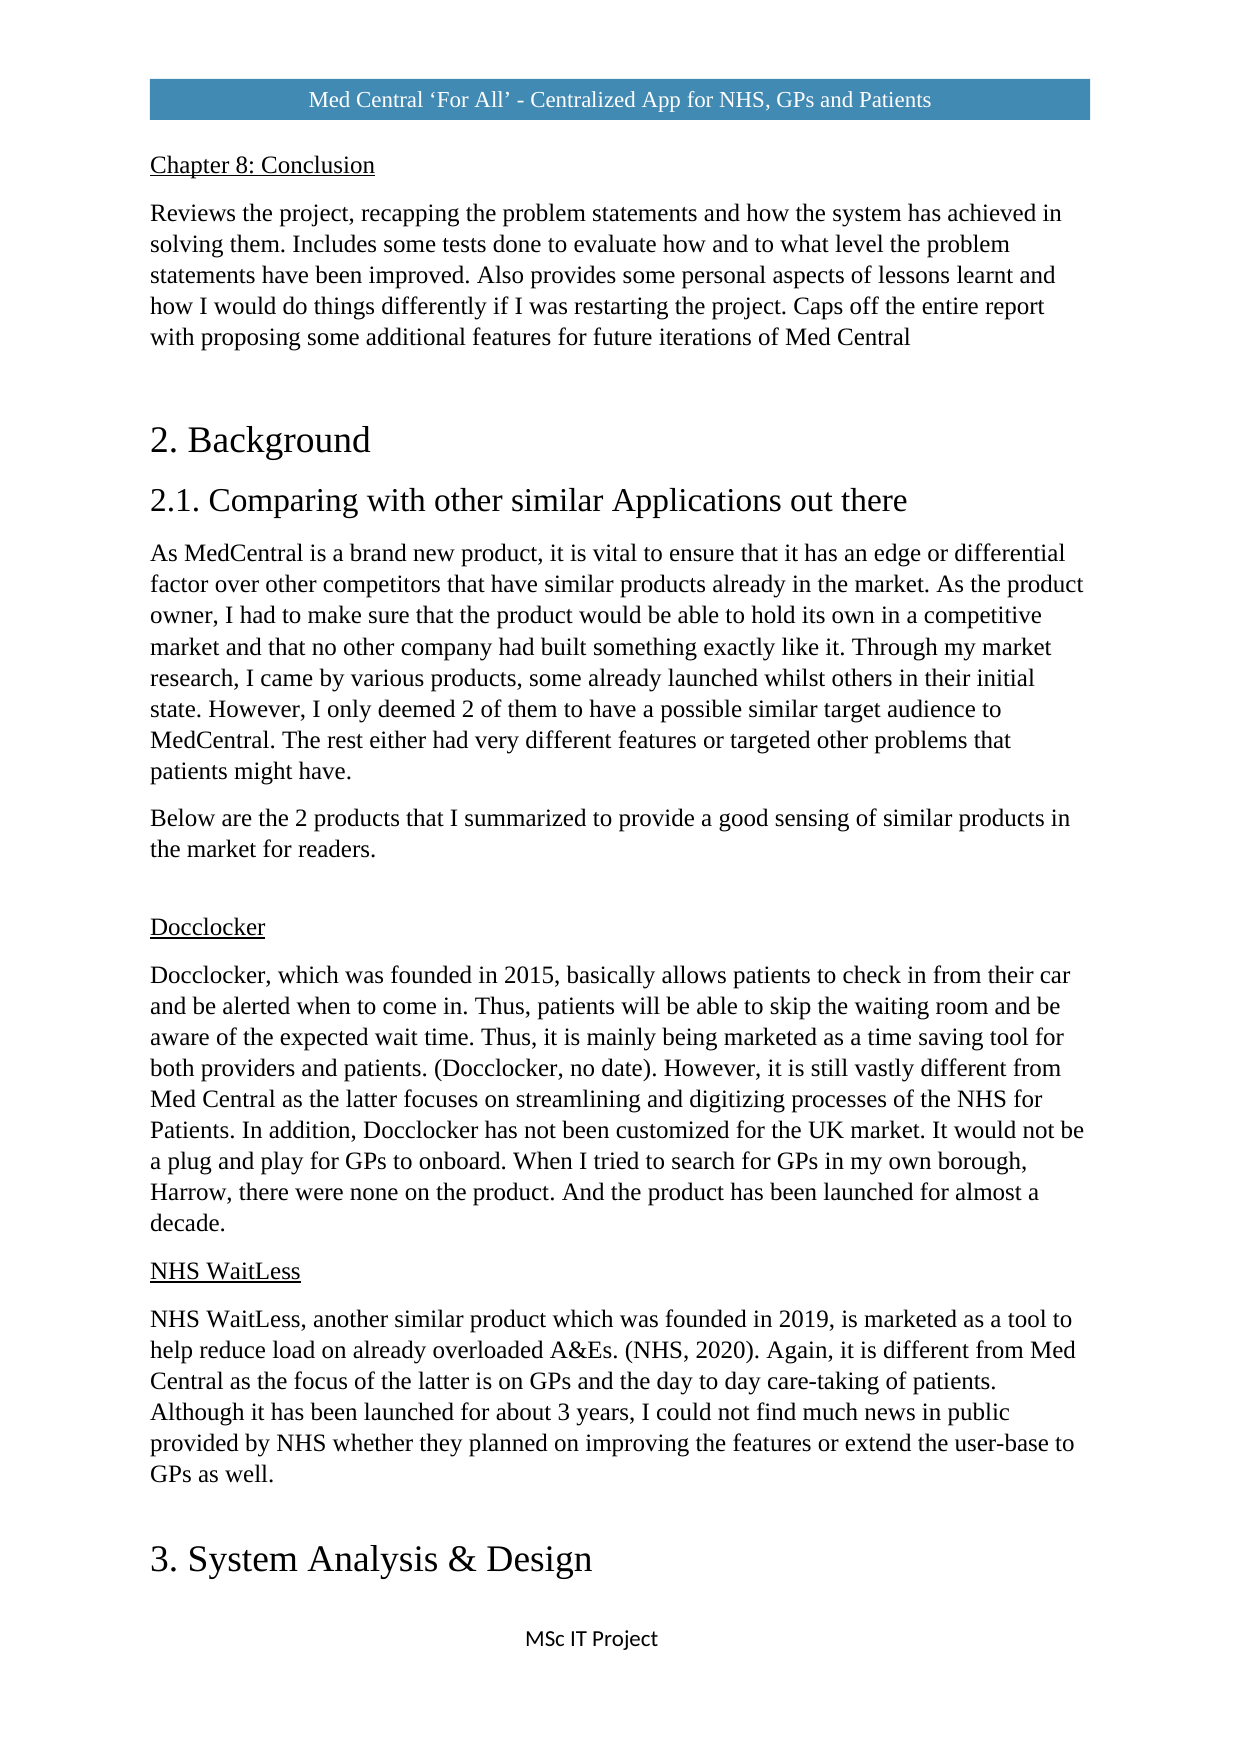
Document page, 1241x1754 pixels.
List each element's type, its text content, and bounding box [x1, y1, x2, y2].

text Reviews the project, recapping the problem statements and how the system has achieved in solving them. Includes some tests done to evaluate how and to what level the problem statements have been improved. Also provides some personal aspects of lessons learnt and how I would do things differently if I was restarting the project. Caps off the entire report with proposing some additional features for future iterations of Med Central [150, 198, 1090, 351]
text Docclocker [150, 912, 1090, 941]
text NHS WaitLess, another similar product which was founded in 2019, is marketed as a tool to help reduce load on already overloaded A&Es. (NHS, 2020). Again, it is different from Med Central as the focus of the latter is on GPs and the day to day care-taking of patients. Although it has been launched for about 3 years, I could not find much news in public provided by NHS whether they planned on improving the features or extend the user-base to GPs as well. [150, 1304, 1090, 1518]
text 3. System Analysis & Design [150, 1537, 1090, 1580]
text 2.1. Comparing with other similar Applications out there [150, 481, 1090, 519]
text Docclocker, which was founded in 2015, basically allows patients to check in from their car and be alerted when to come in. Thus, patients will be able to skip the waiting room and be aware of the expected wait time. Thus, it is mainly being marketed as a time saving tool for both providers and patients. (Docclocker, no date). However, it is still vastly different from Med Central as the latter focuses on streamlining and digitizing processes of the NHS for Patients. In addition, Docclocker has not been customized for the UK market. It would not be a plug and play for GPs to onboard. When I tried to search for GPs in my own borough, Harrow, there were none on the product. And the product has been launched for almost a decade. [150, 960, 1090, 1237]
text As MedCentral is a brand new product, it is vital to ensure that it has an edge or differential factor over other competitors that have similar products already in the market. As the product owner, I had to make sure that the product would be able to hold its own in a competitive market and that no other company had built something exactly like it. Through my market research, I came by various products, some already launched whilst others in their initial state. However, I only deemed 2 of them to have a possible similar target audience to MedCentral. The rest either had very different features or targeted other problems that patients might have. [150, 538, 1090, 784]
text 2. Background [150, 417, 1090, 460]
text NHS WaitLess [150, 1256, 1090, 1285]
text Chapter 8: Conclusion [150, 150, 1090, 179]
text Below are the 2 products that I summarized to provide a good sensing of similar products in the market for readers. [150, 803, 1090, 893]
